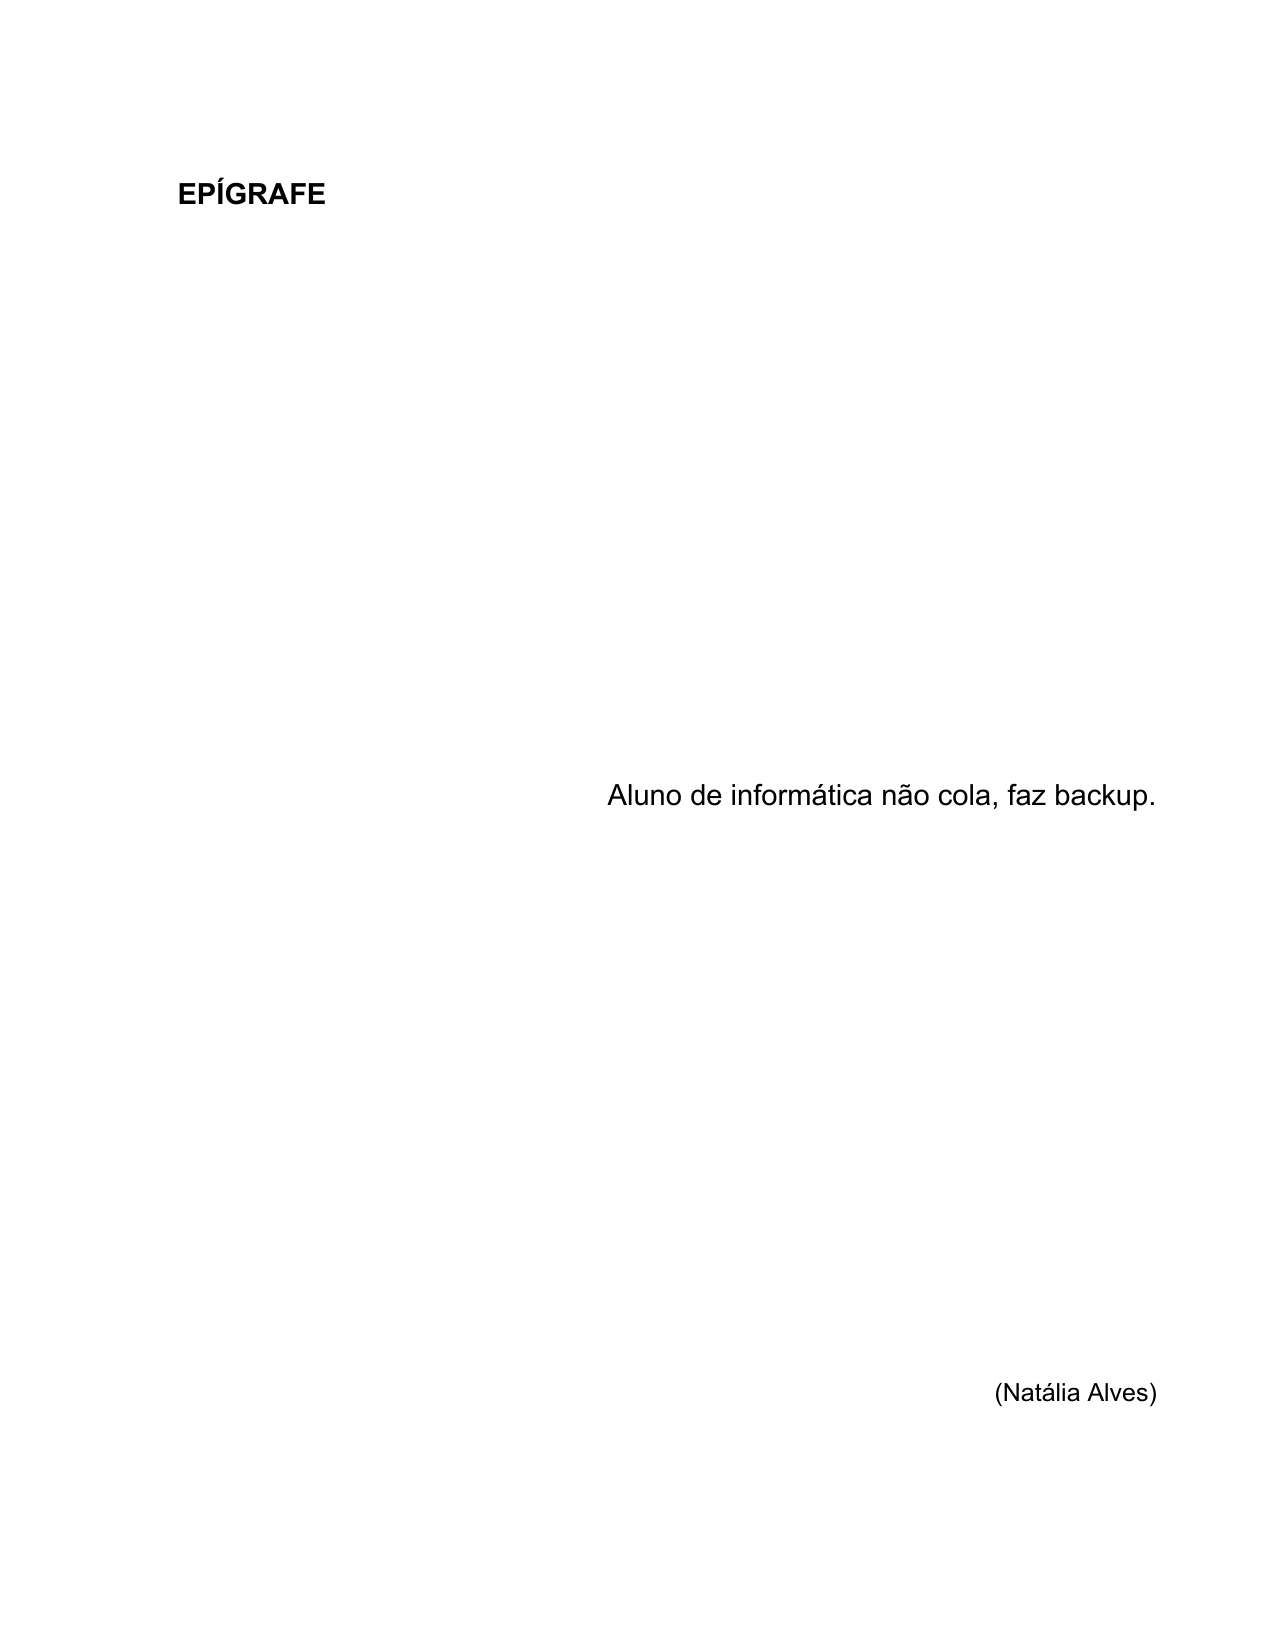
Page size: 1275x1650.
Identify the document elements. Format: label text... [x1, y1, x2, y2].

text (Natália Alves) [177, 1378, 1157, 1407]
text Aluno de informática não cola, faz backup. [177, 777, 1157, 811]
text EPÍGRAFE [177, 177, 1157, 211]
